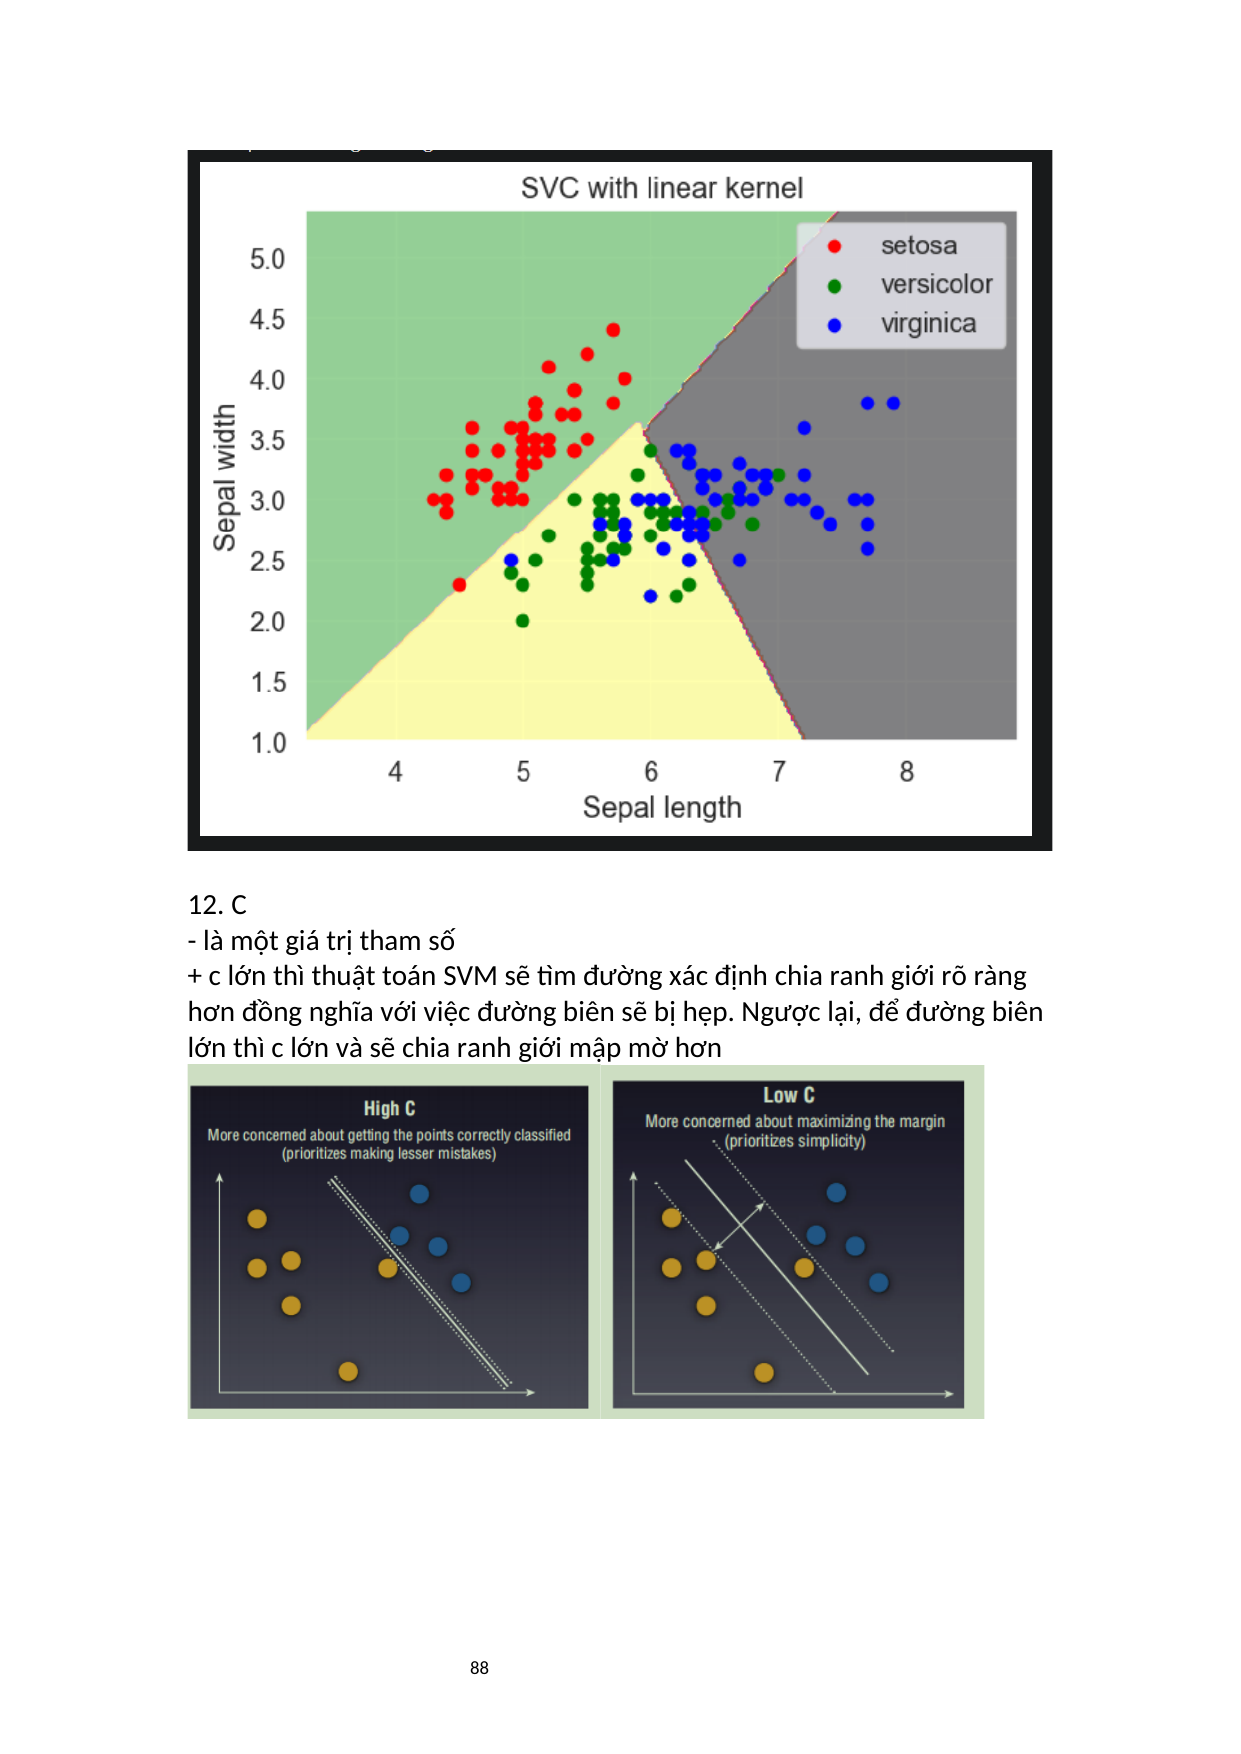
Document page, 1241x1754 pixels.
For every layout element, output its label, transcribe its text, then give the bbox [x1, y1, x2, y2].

picture [187, 150, 1053, 851]
list - là một giá trị tham số [187, 922, 1053, 957]
picture [187, 1064, 985, 1419]
list + c lớn thì thuật toán SVM sẽ tìm đường xác định chia ranh giới rõ ràng hơn đồng nghĩa với việc đường biên sẽ bị hẹp. Ngược lại, để đường biên lớn thì c lớn và sẽ chia ranh giới mập mờ hơn [187, 957, 1053, 1064]
list C [187, 886, 1053, 922]
